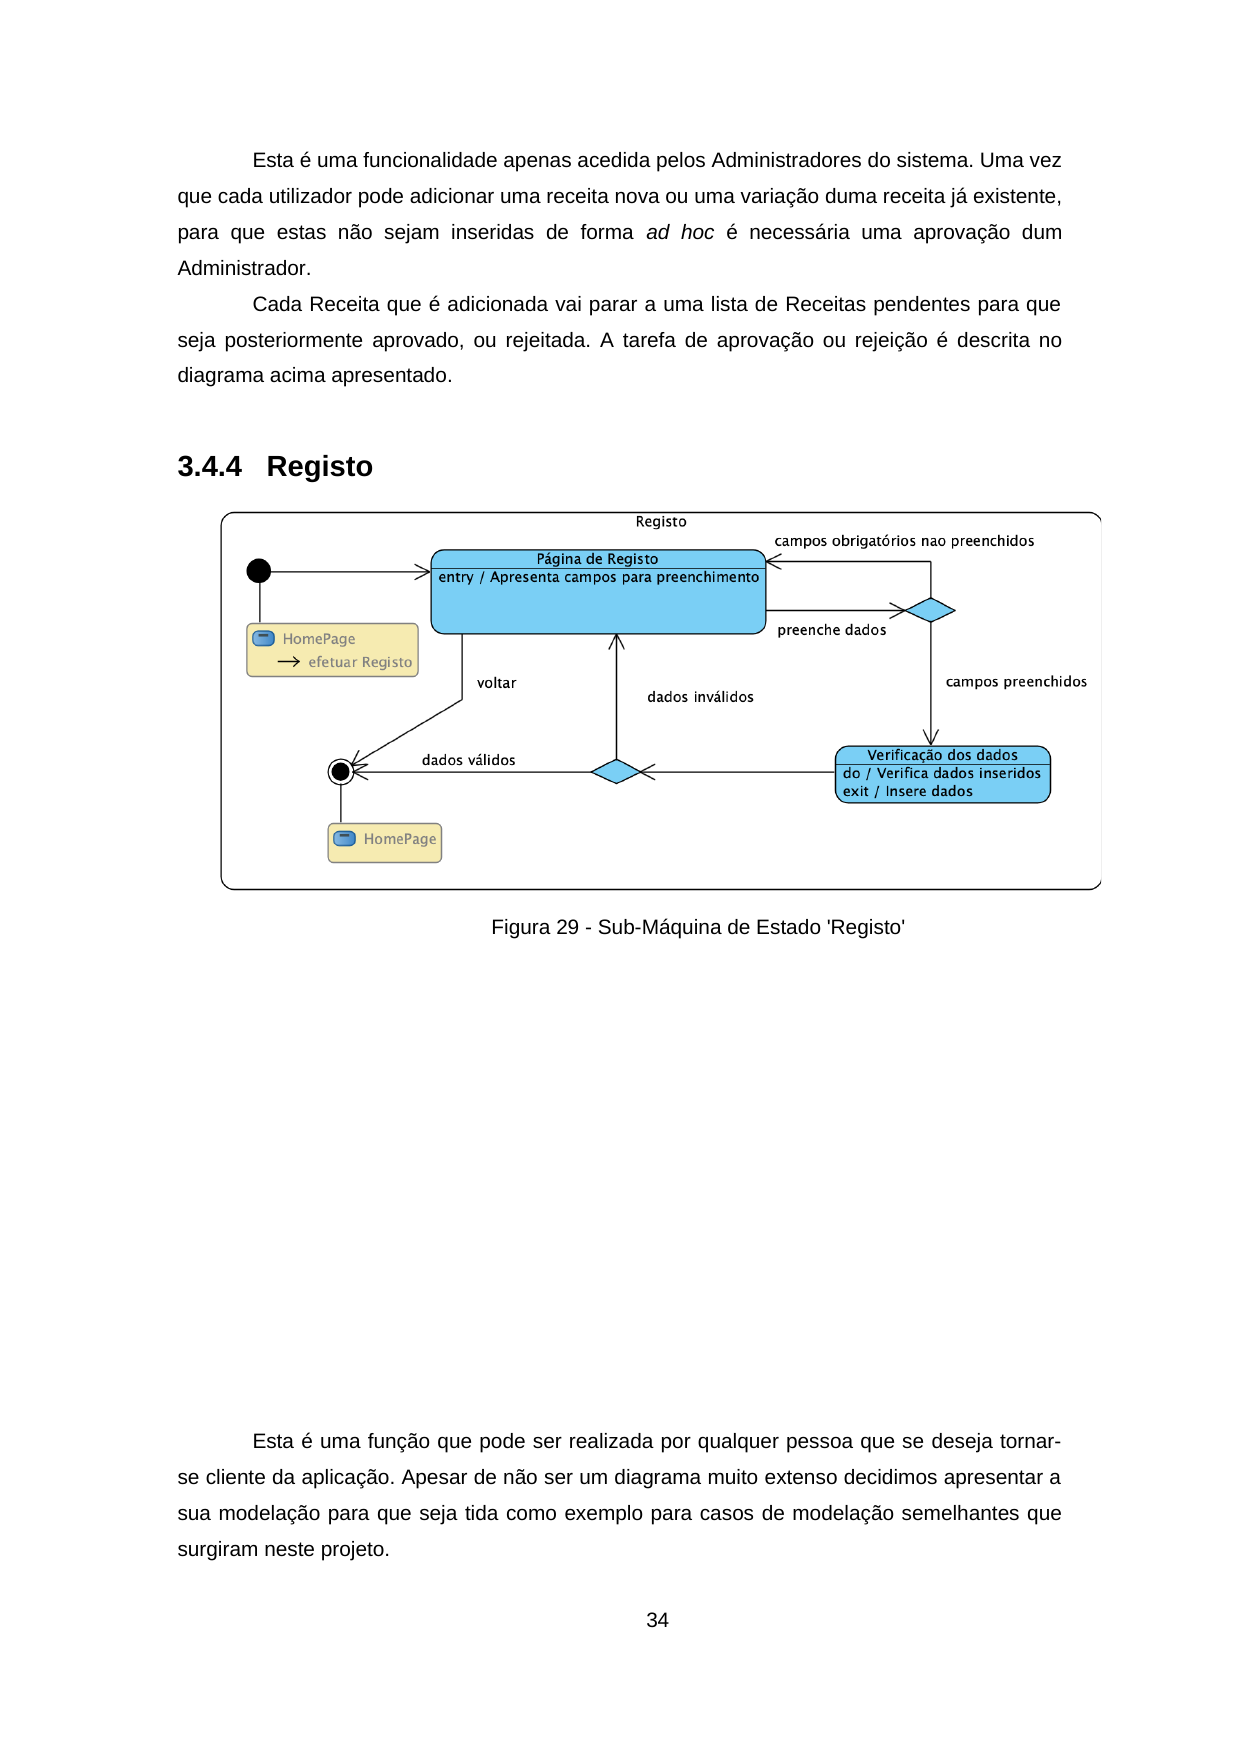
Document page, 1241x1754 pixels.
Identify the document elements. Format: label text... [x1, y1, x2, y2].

text Registo [177, 449, 1063, 483]
picture [218, 508, 1101, 891]
text Esta é uma funcionalidade apenas acedida pelos Administradores do sistema. Uma vez que cada utilizador pode adicionar uma receita nova ou uma variação duma receita já existente, para que estas não sejam inseridas de forma ad hoc é necessária uma aprovação dum Administrador. [177, 148, 1063, 279]
text Cada Receita que é adicionada vai parar a uma lista de Receitas pendentes para que seja posteriormente aprovado, ou rejeitada. A tarefa de aprovação ou rejeição é descrita no diagrama acima apresentado. [177, 291, 1063, 387]
text Esta é uma função que pode ser realizada por qualquer pessoa que se deseja tornar-se cliente da aplicação. Apesar de não ser um diagrama muito extenso decidimos apresentar a sua modelação para que seja tida como exemplo para casos de modelação semelhantes que surgiram neste projeto. [177, 1429, 1063, 1561]
